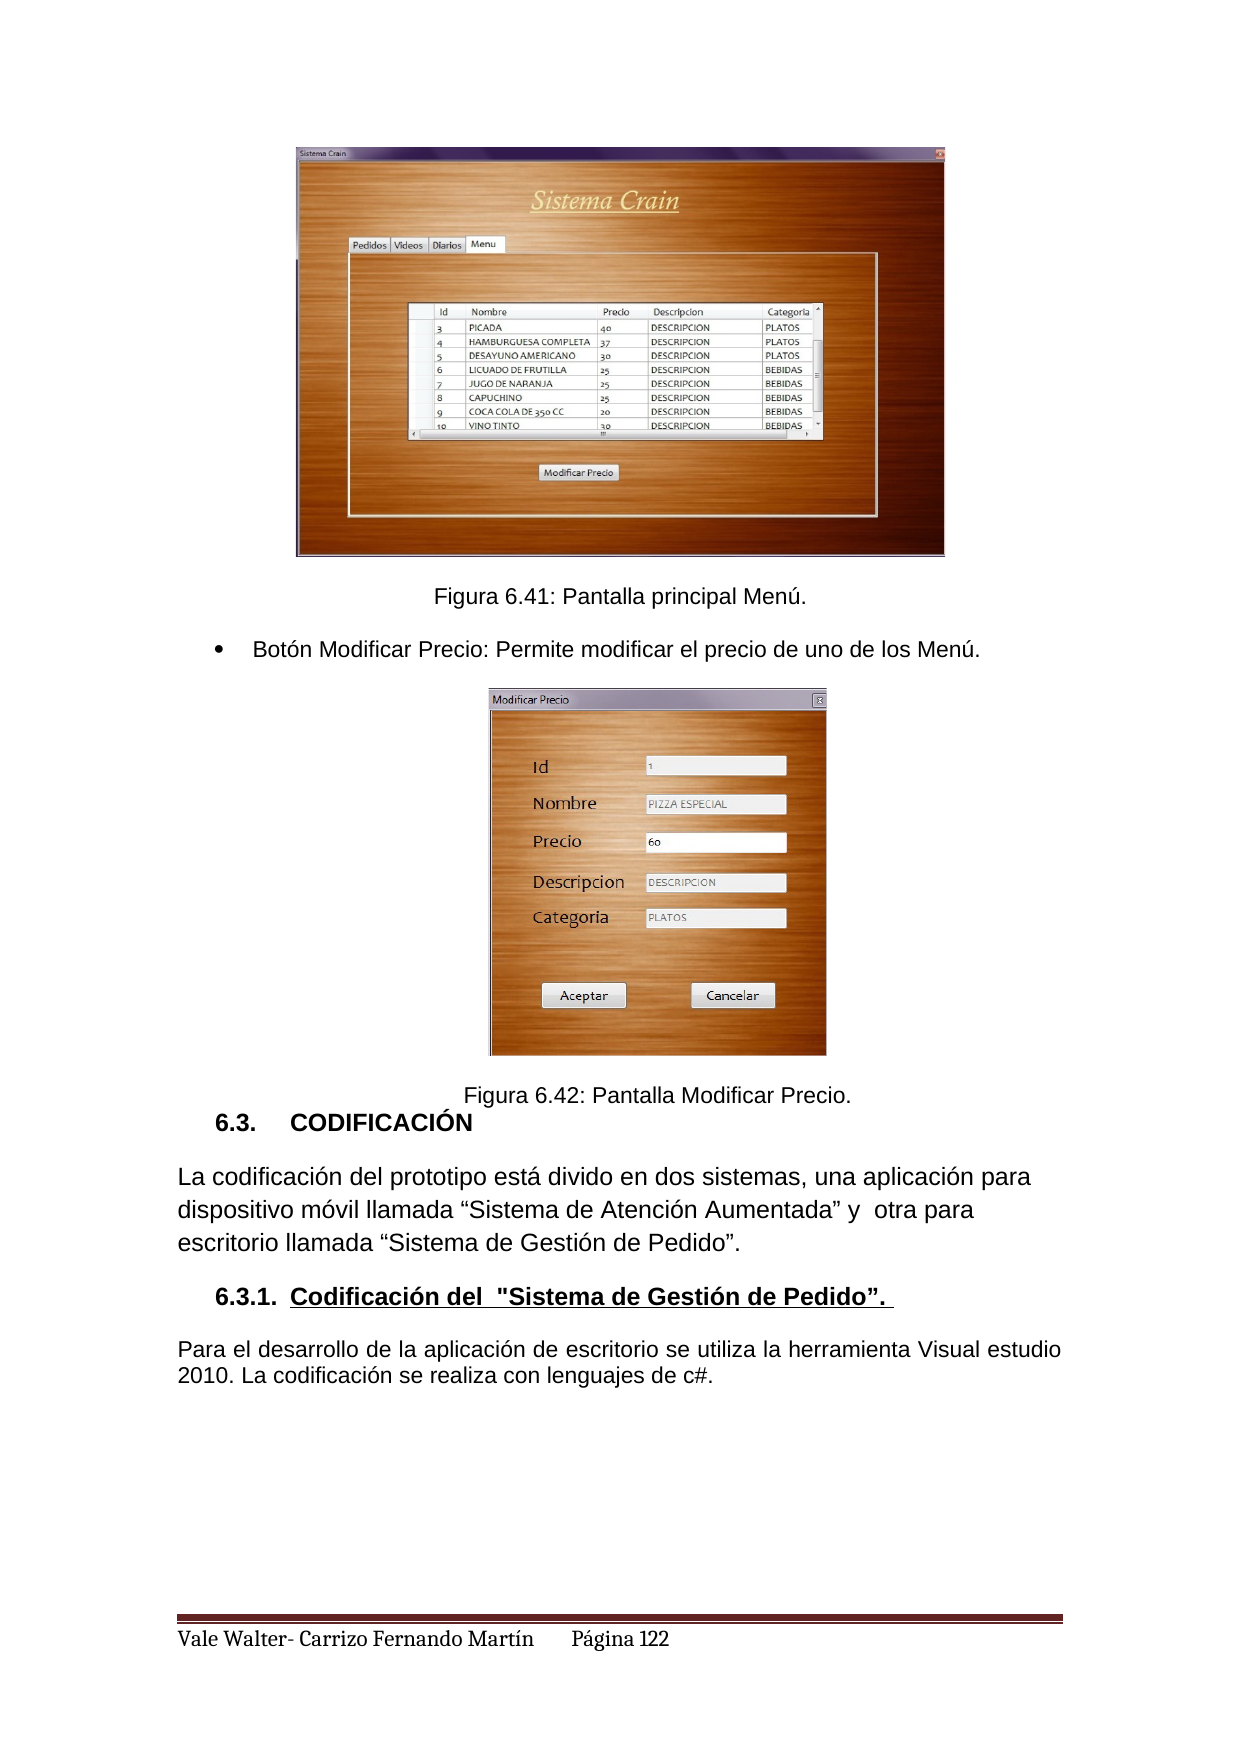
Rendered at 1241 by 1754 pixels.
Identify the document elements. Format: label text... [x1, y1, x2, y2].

list CODIFICACIÓN [215, 1108, 1063, 1137]
text La codificación del prototipo está divido en dos sistemas, una aplicación para dispositivo móvil llamada “Sistema de Atención Aumentada” y otra para escritorio llamada “Sistema de Gestión de Pedido”. [177, 1162, 1063, 1257]
text Figura 6.41: Pantalla principal Menú. [177, 583, 1063, 609]
text Figura 6.42: Pantalla Modificar Precio. [252, 1082, 1063, 1108]
picture [488, 688, 827, 1056]
list Botón Modificar Precio: Permite modificar el precio de uno de los Menú. [215, 636, 1063, 662]
list Codificación del "Sistema de Gestión de Pedido”. [215, 1282, 1063, 1311]
picture [295, 147, 946, 557]
text Para el desarrollo de la aplicación de escritorio se utiliza la herramienta Visual estudio 2010. La codificación se realiza con lenguajes de c#. [177, 1336, 1063, 1388]
